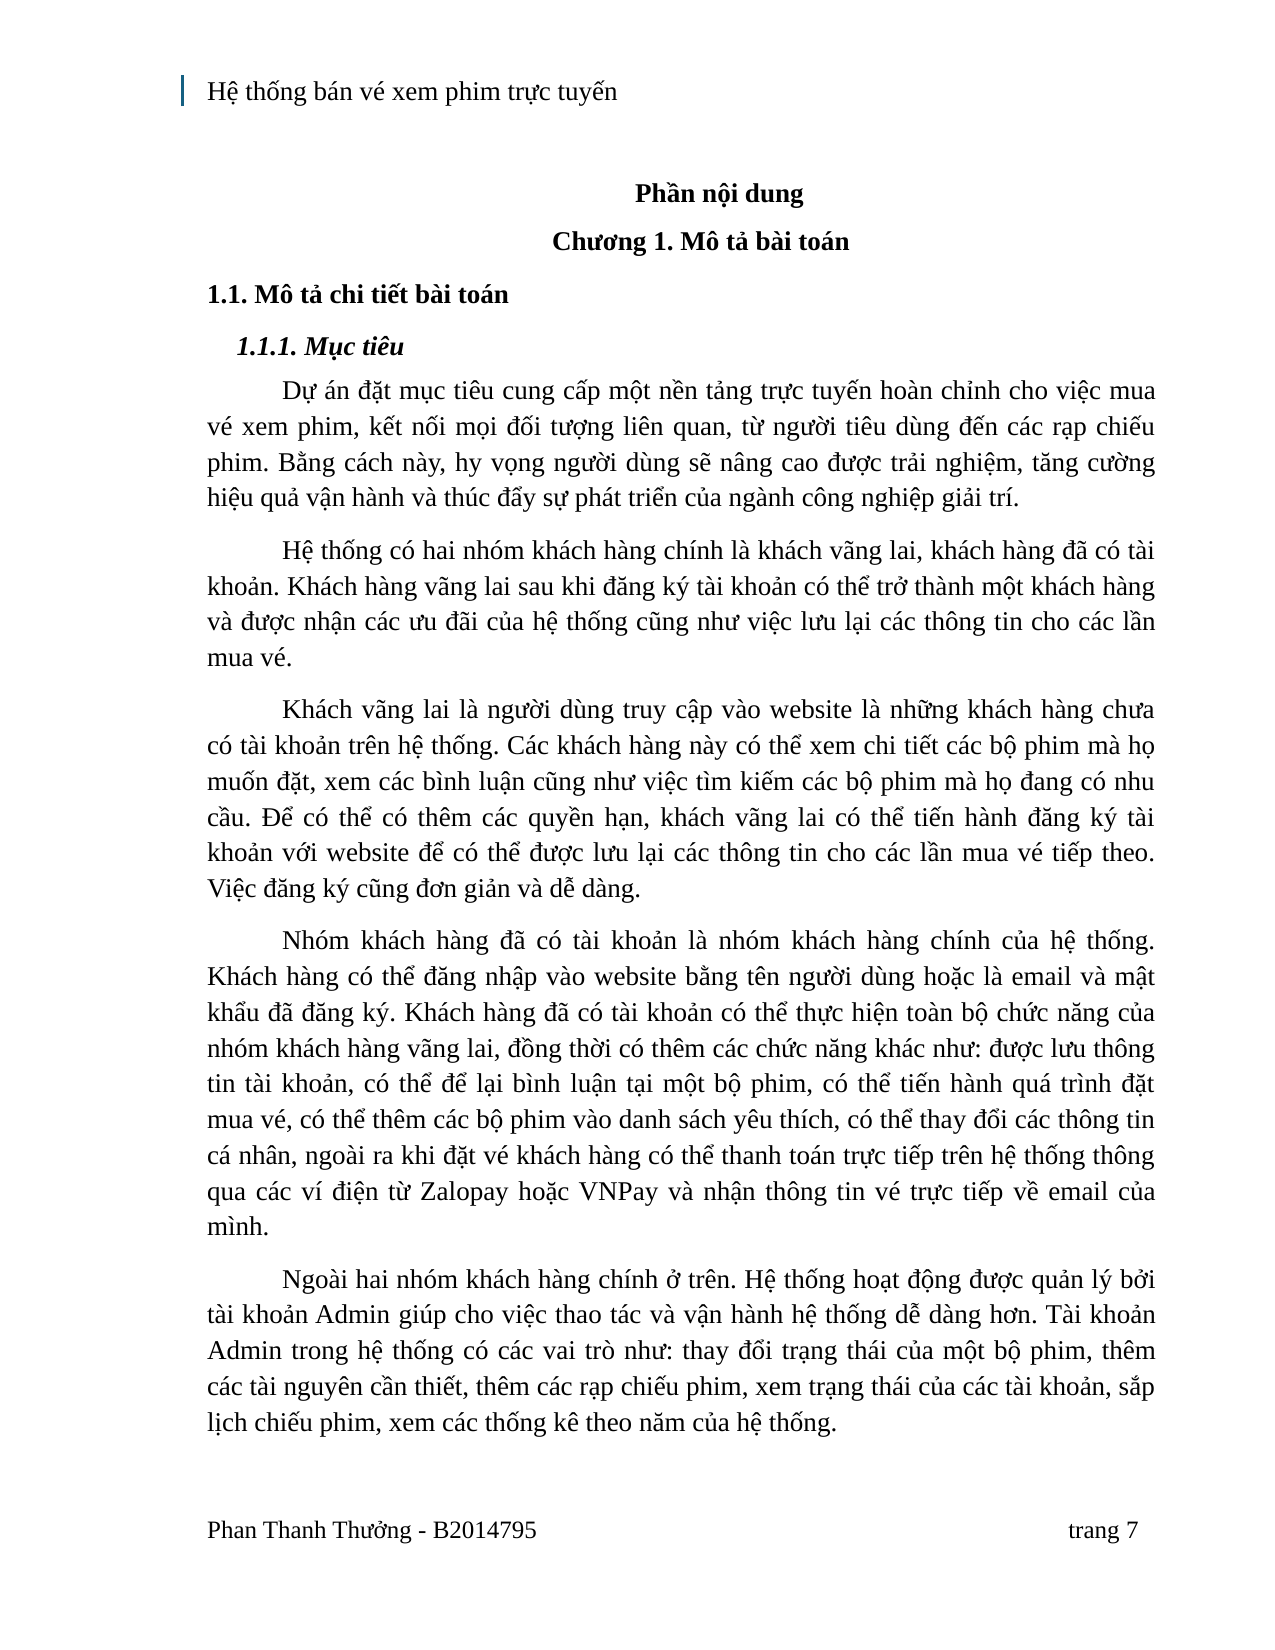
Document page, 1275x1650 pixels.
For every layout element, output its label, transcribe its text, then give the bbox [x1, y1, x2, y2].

subtitle Phần nội dung [282, 177, 1157, 208]
text Dự án đặt mục tiêu cung cấp một nền tảng trực tuyến hoàn chỉnh cho việc mua vé xem phim, kết nối mọi đối tượng liên quan, từ người tiêu dùng đến các rạp chiếu phim. Bằng cách này, hy vọng người dùng sẽ nâng cao được trải nghiệm, tăng cường hiệu quả vận hành và thúc đẩy sự phát triển của ngành công nghiệp giải trí. [207, 374, 1157, 513]
subtitle Mục tiêu [236, 330, 1157, 361]
subtitle Mô tả bài toán [244, 225, 1157, 257]
text Ngoài hai nhóm khách hàng chính ở trên. Hệ thống hoạt động được quản lý bởi tài khoản Admin giúp cho việc thao tác và vận hành hệ thống dễ dàng hơn. Tài khoản Admin trong hệ thống có các vai trò như: thay đổi trạng thái của một bộ phim, thêm các tài nguyên cần thiết, thêm các rạp chiếu phim, xem trạng thái của các tài khoản, sắp lịch chiếu phim, xem các thống kê theo năm của hệ thống. [207, 1263, 1157, 1437]
text Hệ thống có hai nhóm khách hàng chính là khách vãng lai, khách hàng đã có tài khoản. Khách hàng vãng lai sau khi đăng ký tài khoản có thể trở thành một khách hàng và được nhận các ưu đãi của hệ thống cũng như việc lưu lại các thông tin cho các lần mua vé. [207, 534, 1157, 672]
text Nhóm khách hàng đã có tài khoản là nhóm khách hàng chính của hệ thống. Khách hàng có thể đăng nhập vào website bằng tên người dùng hoặc là email và mật khẩu đã đăng ký. Khách hàng đã có tài khoản có thể thực hiện toàn bộ chức năng của nhóm khách hàng vãng lai, đồng thời có thêm các chức năng khác như: được lưu thông tin tài khoản, có thể để lại bình luận tại một bộ phim, có thể tiến hành quá trình đặt mua vé, có thể thêm các bộ phim vào danh sách yêu thích, có thể thay đổi các thông tin cá nhân, ngoài ra khi đặt vé khách hàng có thể thanh toán trực tiếp trên hệ thống thông qua các ví điện từ Zalopay hoặc VNPay và nhận thông tin vé trực tiếp về email của mình. [207, 924, 1157, 1241]
subtitle Mô tả chi tiết bài toán [207, 278, 1157, 309]
text Khách vãng lai là người dùng truy cập vào website là những khách hàng chưa có tài khoản trên hệ thống. Các khách hàng này có thể xem chi tiết các bộ phim mà họ muốn đặt, xem các bình luận cũng như việc tìm kiếm các bộ phim mà họ đang có nhu cầu. Để có thể có thêm các quyền hạn, khách vãng lai có thể tiến hành đăng ký tài khoản với website để có thể được lưu lại các thông tin cho các lần mua vé tiếp theo. Việc đăng ký cũng đơn giản và dễ dàng. [207, 693, 1157, 903]
